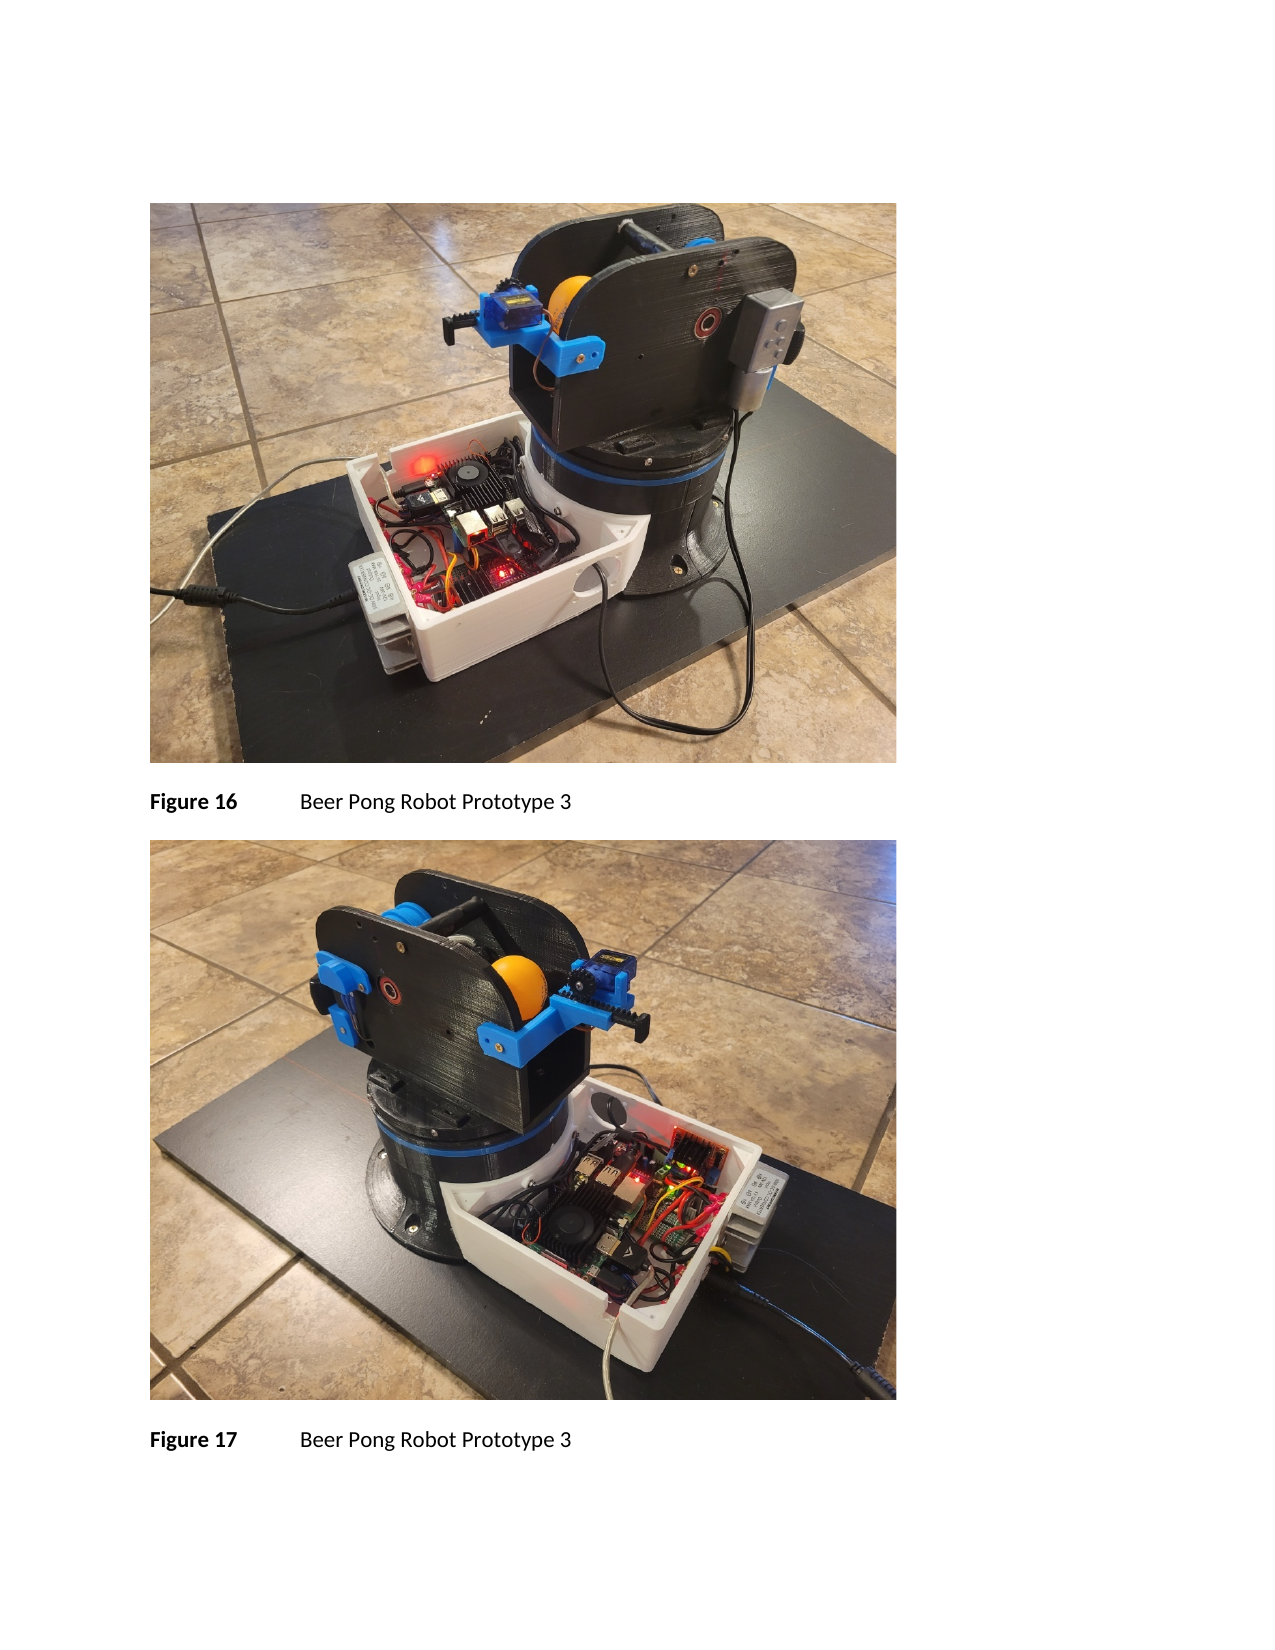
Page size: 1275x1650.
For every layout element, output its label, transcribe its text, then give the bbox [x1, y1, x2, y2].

picture [150, 203, 897, 763]
picture [150, 840, 897, 1400]
text Figure 17 Beer Pong Robot Prototype 3 [150, 1425, 1125, 1453]
text Figure 16 Beer Pong Robot Prototype 3 [150, 787, 1125, 816]
